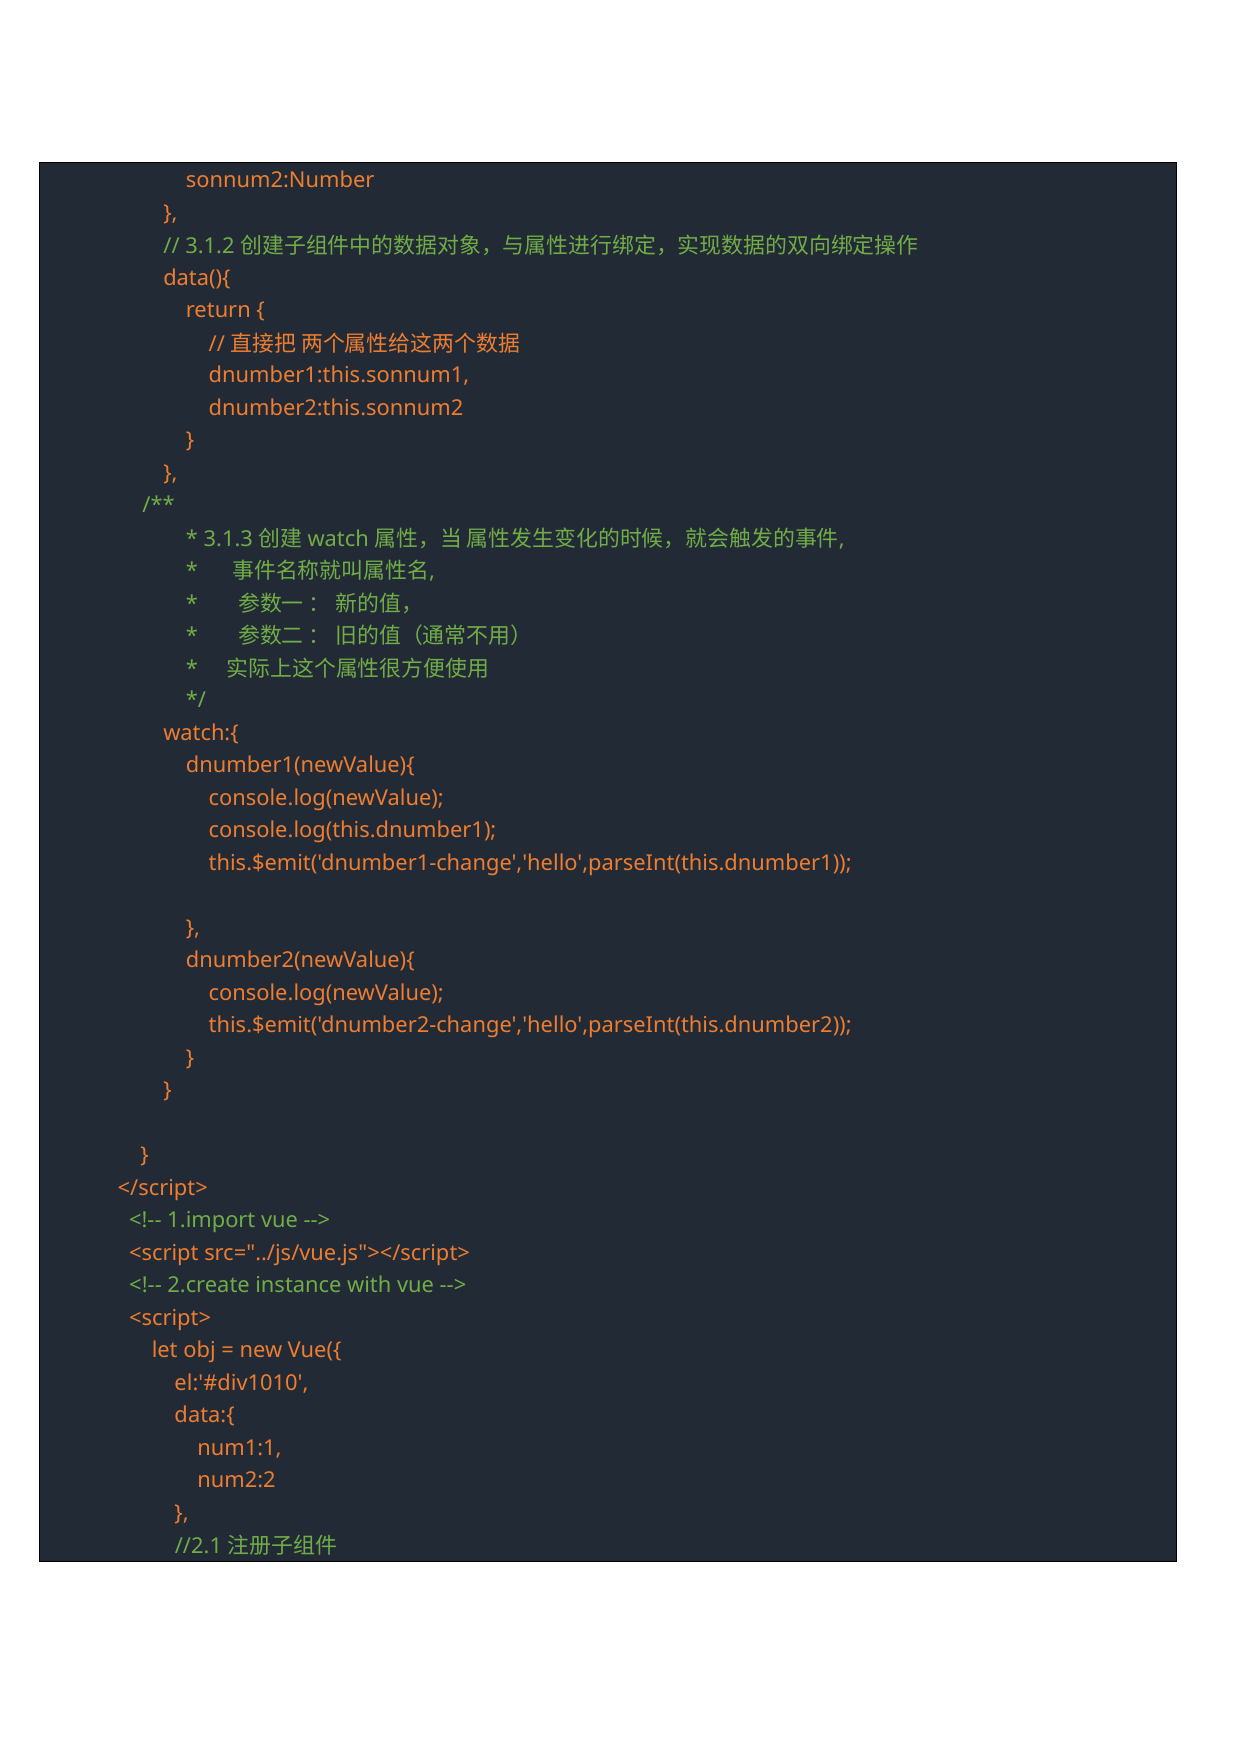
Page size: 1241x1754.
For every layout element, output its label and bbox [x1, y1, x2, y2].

table_cell [40, 163, 1176, 1561]
